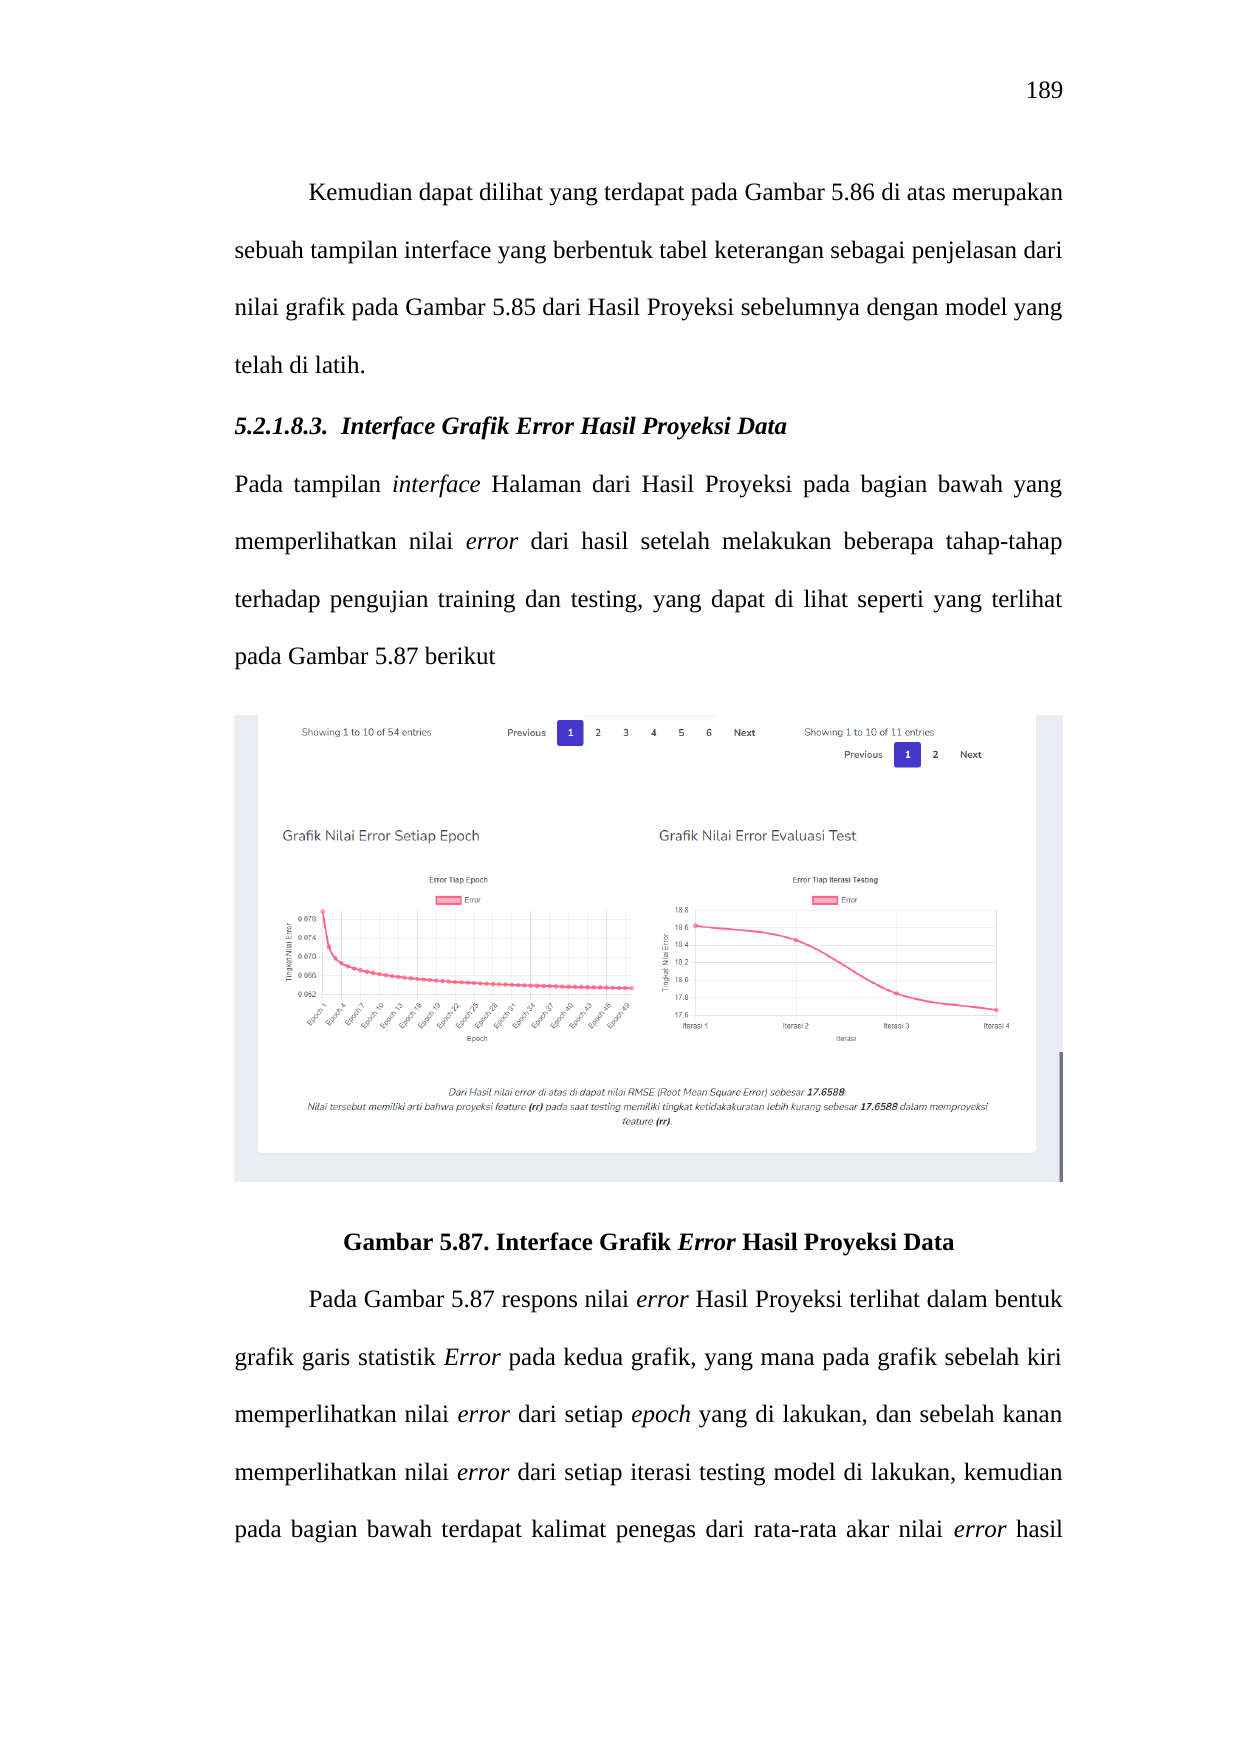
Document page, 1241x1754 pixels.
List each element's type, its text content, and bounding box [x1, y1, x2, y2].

picture [234, 715, 1063, 1182]
subtitle Interface Grafik Error Hasil Proyeksi Data [234, 411, 1063, 440]
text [234, 1284, 1063, 1543]
